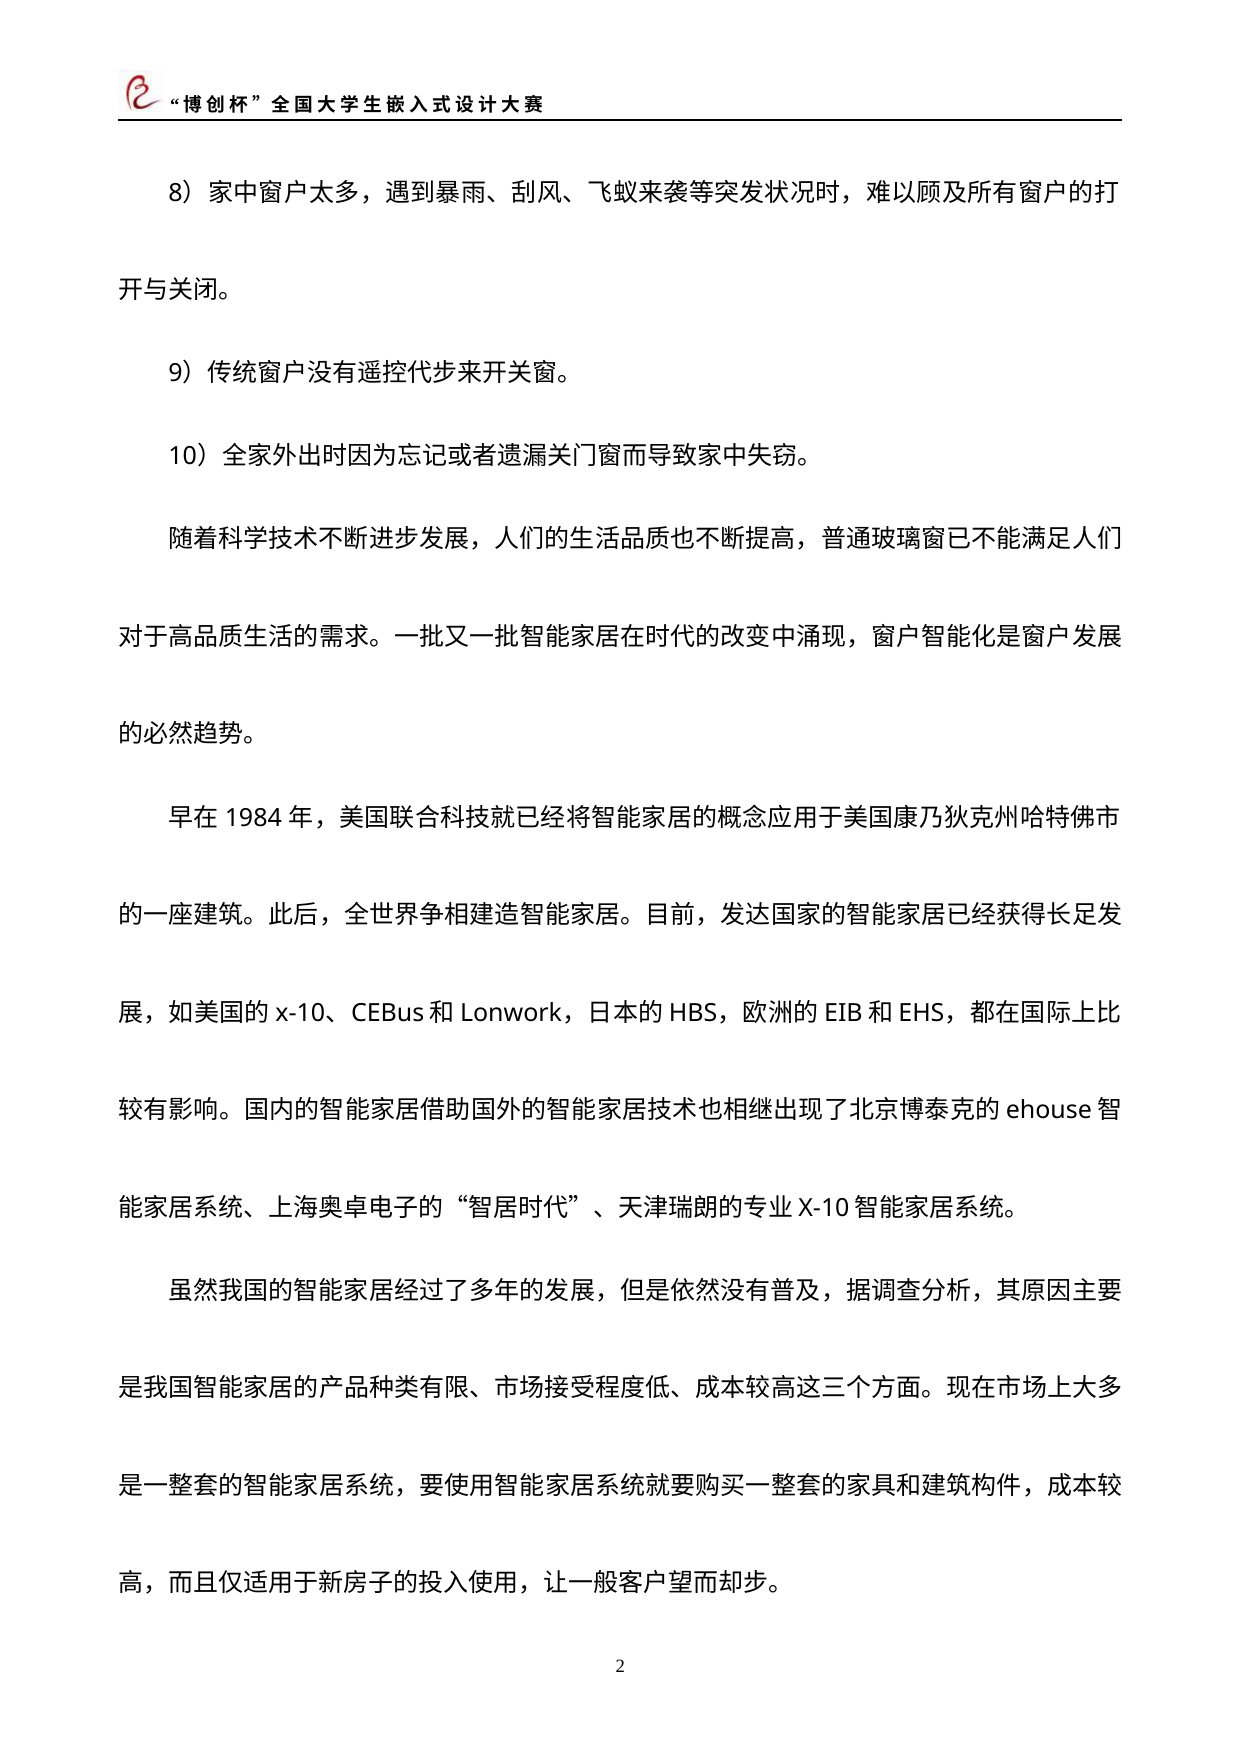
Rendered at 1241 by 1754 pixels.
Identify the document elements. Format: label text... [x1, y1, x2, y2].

text 9）传统窗户没有遥控代步来开关窗。 [118, 338, 1122, 403]
text 早在 1984 年，美国联合科技就已经将智能家居的概念应用于美国康乃狄克州哈特佛市的一座建筑。此后，全世界争相建造智能家居。目前，发达国家的智能家居已经获得长足发展，如美国的x-10、CEBus和Lonwork，日本的HBS，欧洲的EIB和EHS，都在国际上比较有影响。国内的智能家居借助国外的智能家居技术也相继出现了北京博泰克的ehouse智能家居系统、上海奥卓电子的“智居时代”、天津瑞朗的专业X-10智能家居系统。 [118, 783, 1122, 1238]
text 虽然我国的智能家居经过了多年的发展，但是依然没有普及，据调查分析，其原因主要是我国智能家居的产品种类有限、市场接受程度低、成本较高这三个方面。现在市场上大多是一整套的智能家居系统，要使用智能家居系统就要购买一整套的家具和建筑构件，成本较高，而且仅适用于新房子的投入使用，让一般客户望而却步。 [118, 1256, 1122, 1613]
text 8）家中窗户太多，遇到暴雨、刮风、飞蚁来袭等突发状况时，难以顾及所有窗户的打开与关闭。 [118, 158, 1122, 320]
text 随着科学技术不断进步发展，人们的生活品质也不断提高，普通玻璃窗已不能满足人们对于高品质生活的需求。一批又一批智能家居在时代的改变中涌现，窗户智能化是窗户发展的必然趋势。 [118, 504, 1122, 764]
text 10）全家外出时因为忘记或者遗漏关门窗而导致家中失窃。 [118, 421, 1122, 486]
picture [118, 70, 166, 112]
